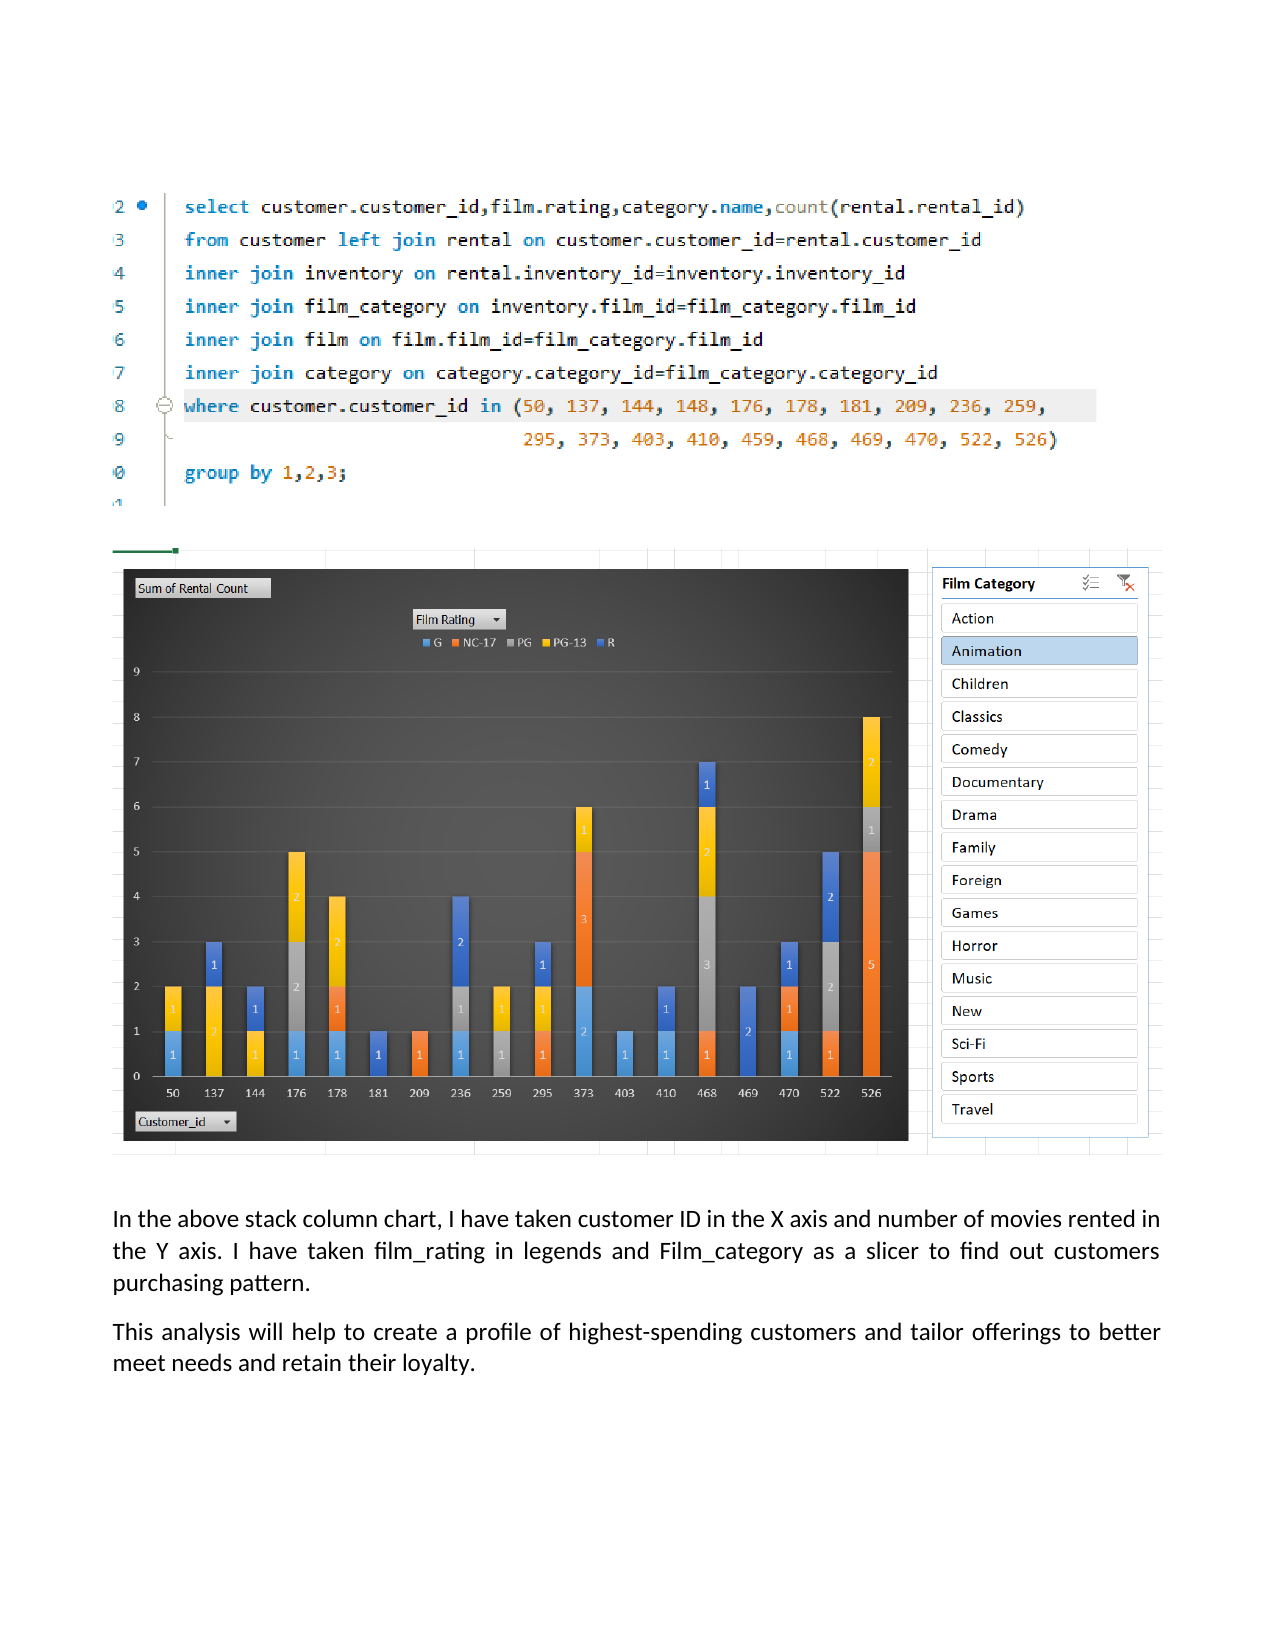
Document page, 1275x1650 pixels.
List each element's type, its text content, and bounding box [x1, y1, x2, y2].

text In the above stack column chart, I have taken customer ID in the X axis and number of movies rented in the Y axis. I have taken film_rating in legends and Film_category as a slicer to find out customers purchasing pattern. [112, 1203, 1162, 1297]
text This analysis will help to create a profile of highest-spending customers and tailor offerings to better meet needs and retain their loyalty. [112, 1316, 1162, 1378]
picture [112, 193, 1097, 506]
picture [112, 548, 1163, 1155]
